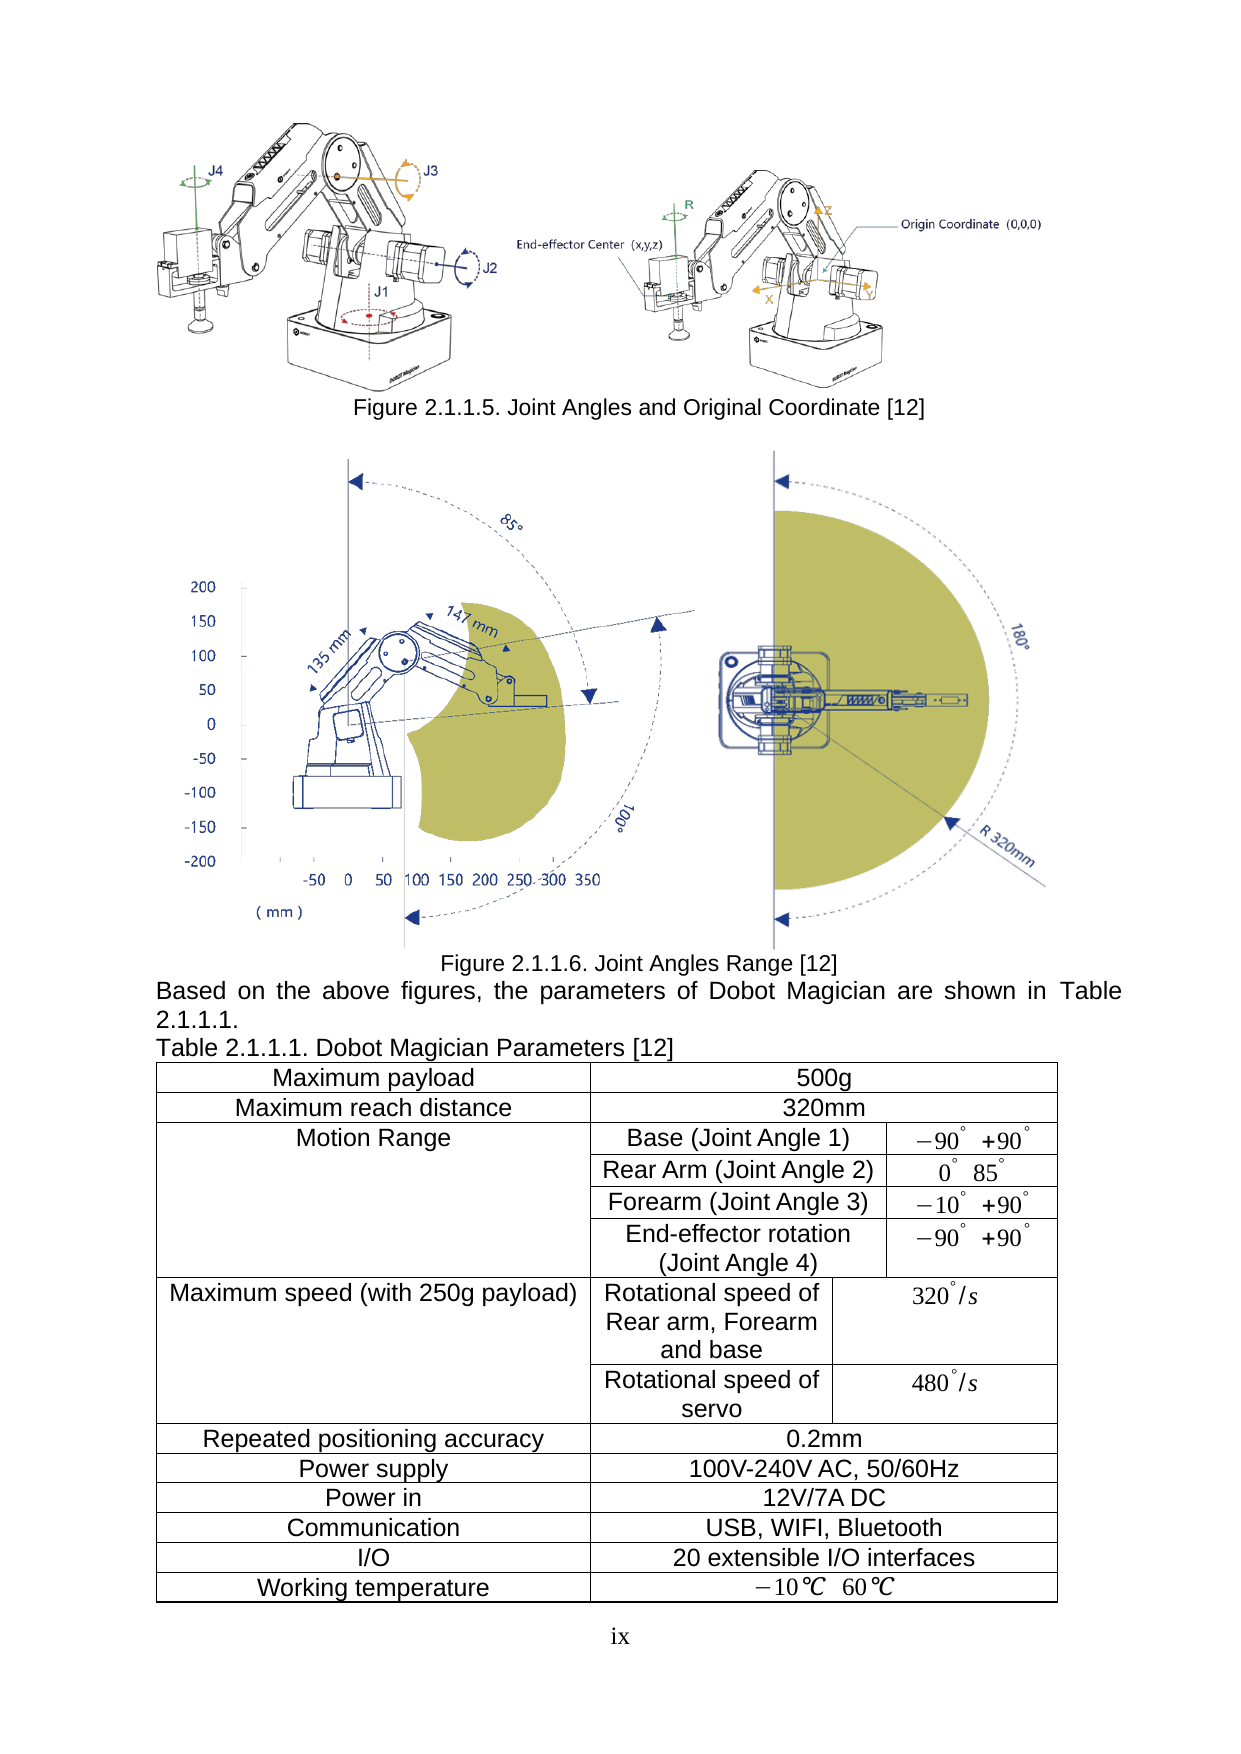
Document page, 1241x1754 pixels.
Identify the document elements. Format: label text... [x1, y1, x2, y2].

table_cell 20 extensible I/O interfaces [591, 1543, 1057, 1572]
table_cell Power in [157, 1483, 590, 1512]
table_cell Working temperature [157, 1573, 590, 1601]
table_cell Power supply [157, 1454, 590, 1482]
table_cell 0.2mm [591, 1424, 1057, 1452]
table_cell Rear Arm (Joint Angle 2) [591, 1155, 886, 1186]
table_cell USB, WIFI, Bluetooth [591, 1513, 1057, 1542]
table_cell 100V-240V AC, 50/60Hz [591, 1454, 1057, 1482]
table_cell Communication [157, 1513, 590, 1542]
table_header 500g [591, 1063, 1057, 1092]
table_cell Motion Range [157, 1123, 590, 1277]
table_cell Rotational speed of Rear arm, Forearm and base [591, 1278, 832, 1364]
table_cell Repeated positioning accuracy [157, 1424, 590, 1452]
picture [707, 446, 1057, 950]
table_cell [887, 1155, 1057, 1186]
table_cell End-effector rotation (Joint Angle 4) [591, 1219, 886, 1277]
table_cell Rotational speed of servo [591, 1365, 832, 1423]
table_cell [591, 1573, 1057, 1601]
text Based on the above figures, the parameters of Dobot Magician are shown in Table 2.1.1.1. [156, 976, 1122, 1033]
table_header Maximum payload [157, 1063, 590, 1092]
table_cell Maximum speed (with 250g payload) [157, 1278, 590, 1423]
table_cell [887, 1187, 1057, 1218]
table_cell [887, 1123, 1057, 1154]
table_cell [833, 1278, 1057, 1364]
table_cell 12V/7A DC [591, 1483, 1057, 1512]
text Table 2.1.1.1. Dobot Magician Parameters [12] [156, 1033, 1122, 1062]
table_cell Maximum reach distance [157, 1093, 590, 1122]
text Figure 2.1.1.6. Joint Angles Range [12] [156, 949, 1122, 976]
table_cell Forearm (Joint Angle 3) [591, 1187, 886, 1218]
picture [155, 447, 701, 950]
text Figure 2.1.1.5. Joint Angles and Original Coordinate [12] [156, 393, 1122, 420]
table_cell [887, 1219, 1057, 1277]
picture [508, 166, 1049, 394]
table_cell [833, 1365, 1057, 1423]
picture [155, 118, 502, 394]
table_cell 320mm [591, 1093, 1057, 1122]
table_cell I/O [157, 1543, 590, 1572]
table_cell Base (Joint Angle 1) [591, 1123, 886, 1154]
